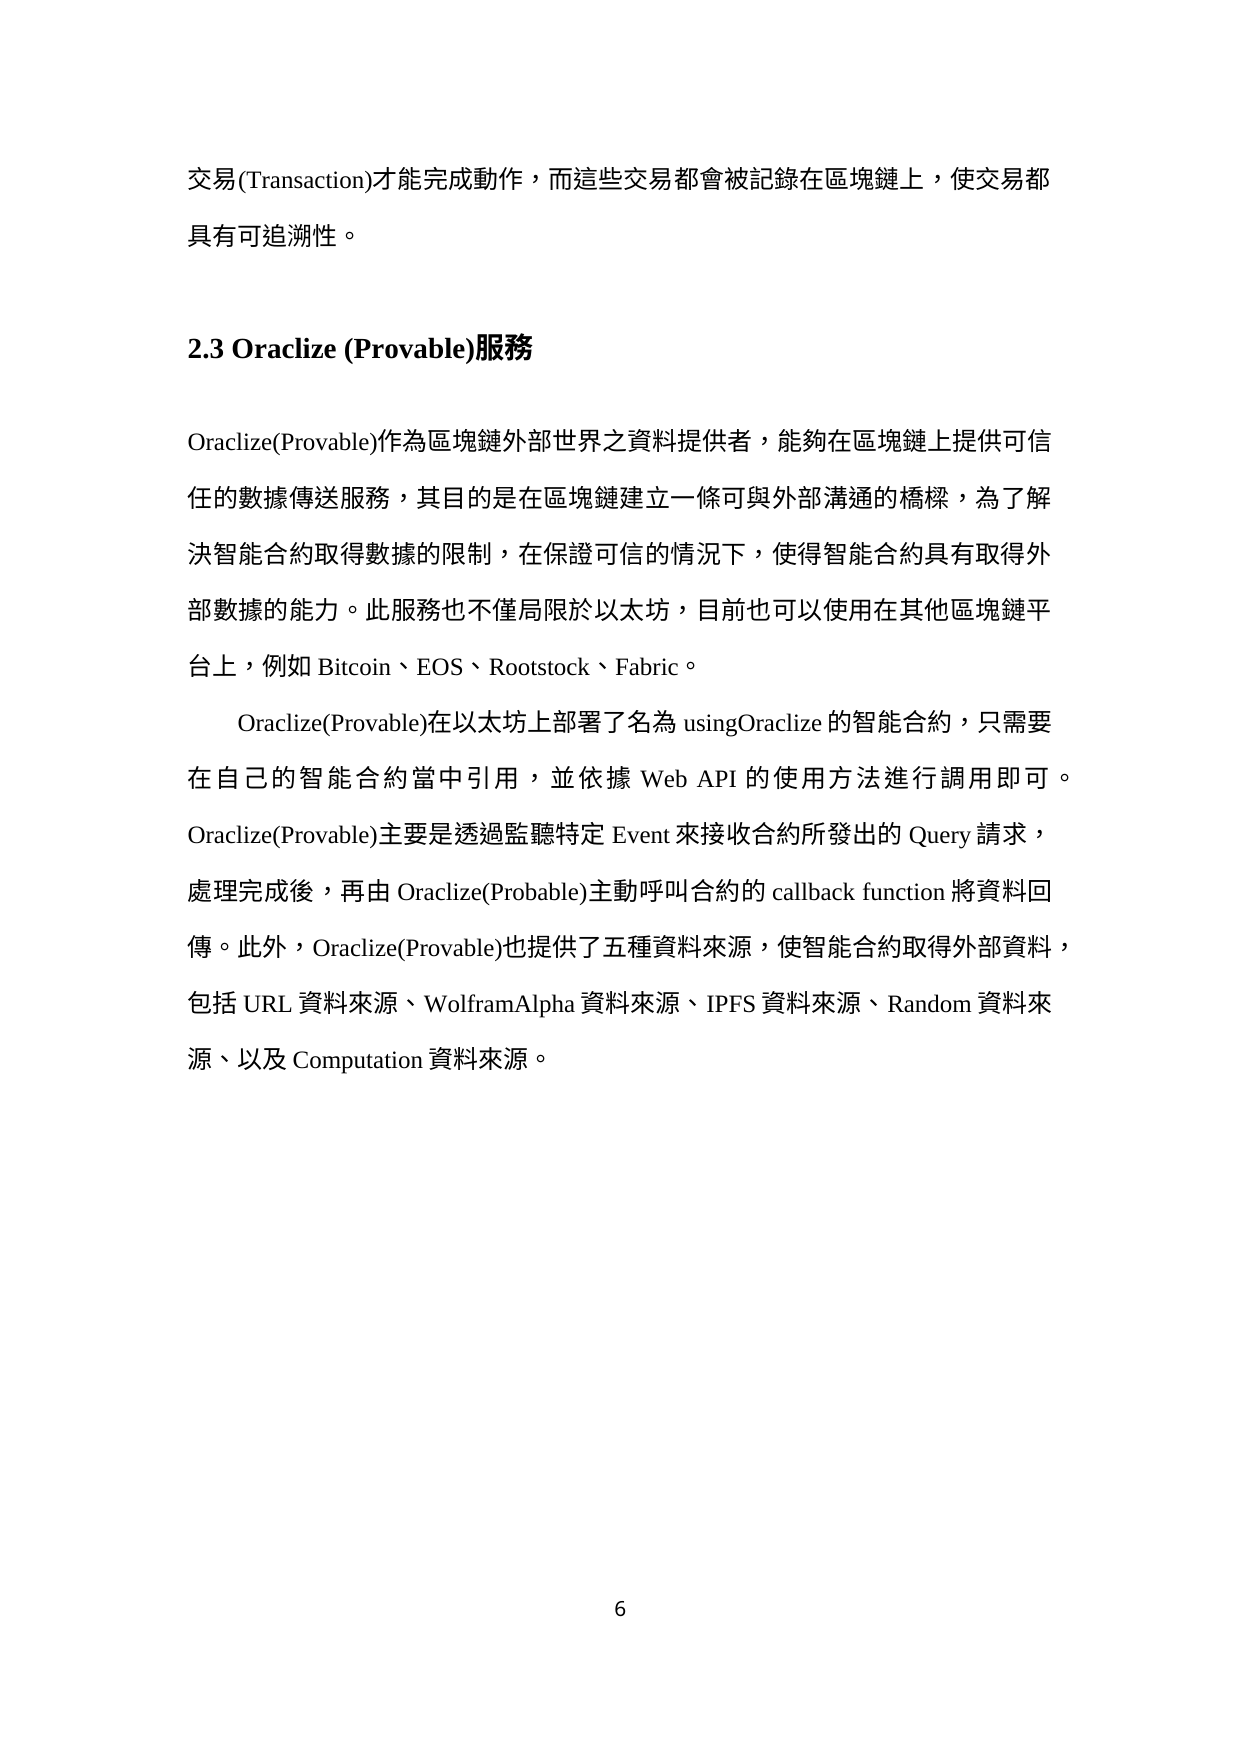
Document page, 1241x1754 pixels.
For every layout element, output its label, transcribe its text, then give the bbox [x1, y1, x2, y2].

subtitle 2.3 Oraclize (Provable)服務 [187, 309, 1053, 384]
text Oraclize(Provable)作為區塊鏈外部世界之資料提供者，能夠在區塊鏈上提供可信任的數據傳送服務，其目的是在區塊鏈建立一條可與外部溝通的橋樑，為了解決智能合約取得數據的限制，在保證可信的情況下，使得智能合約具有取得外部數據的能力。此服務也不僅局限於以太坊，目前也可以使用在其他區塊鏈平台上，例如Bitcoin、EOS、Rootstock、Fabric。 [187, 421, 1053, 684]
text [187, 159, 1053, 253]
text Oraclize(Provable)在以太坊上部署了名為usingOraclize的智能合約，只需要在自己的智能合約當中引用，並依據Web API的使用方法進行調用即可。Oraclize(Provable)主要是透過監聽特定Event來接收合約所發出的Query請求，處理完成後，再由Oraclize(Probable)主動呼叫合約的callback function將資料回傳。此外，Oraclize(Provable)也提供了五種資料來源，使智能合約取得外部資料，包括URL資料來源、WolframAlpha資料來源、IPFS資料來源、Random資料來源、以及Computation資料來源。 [187, 702, 1053, 1077]
